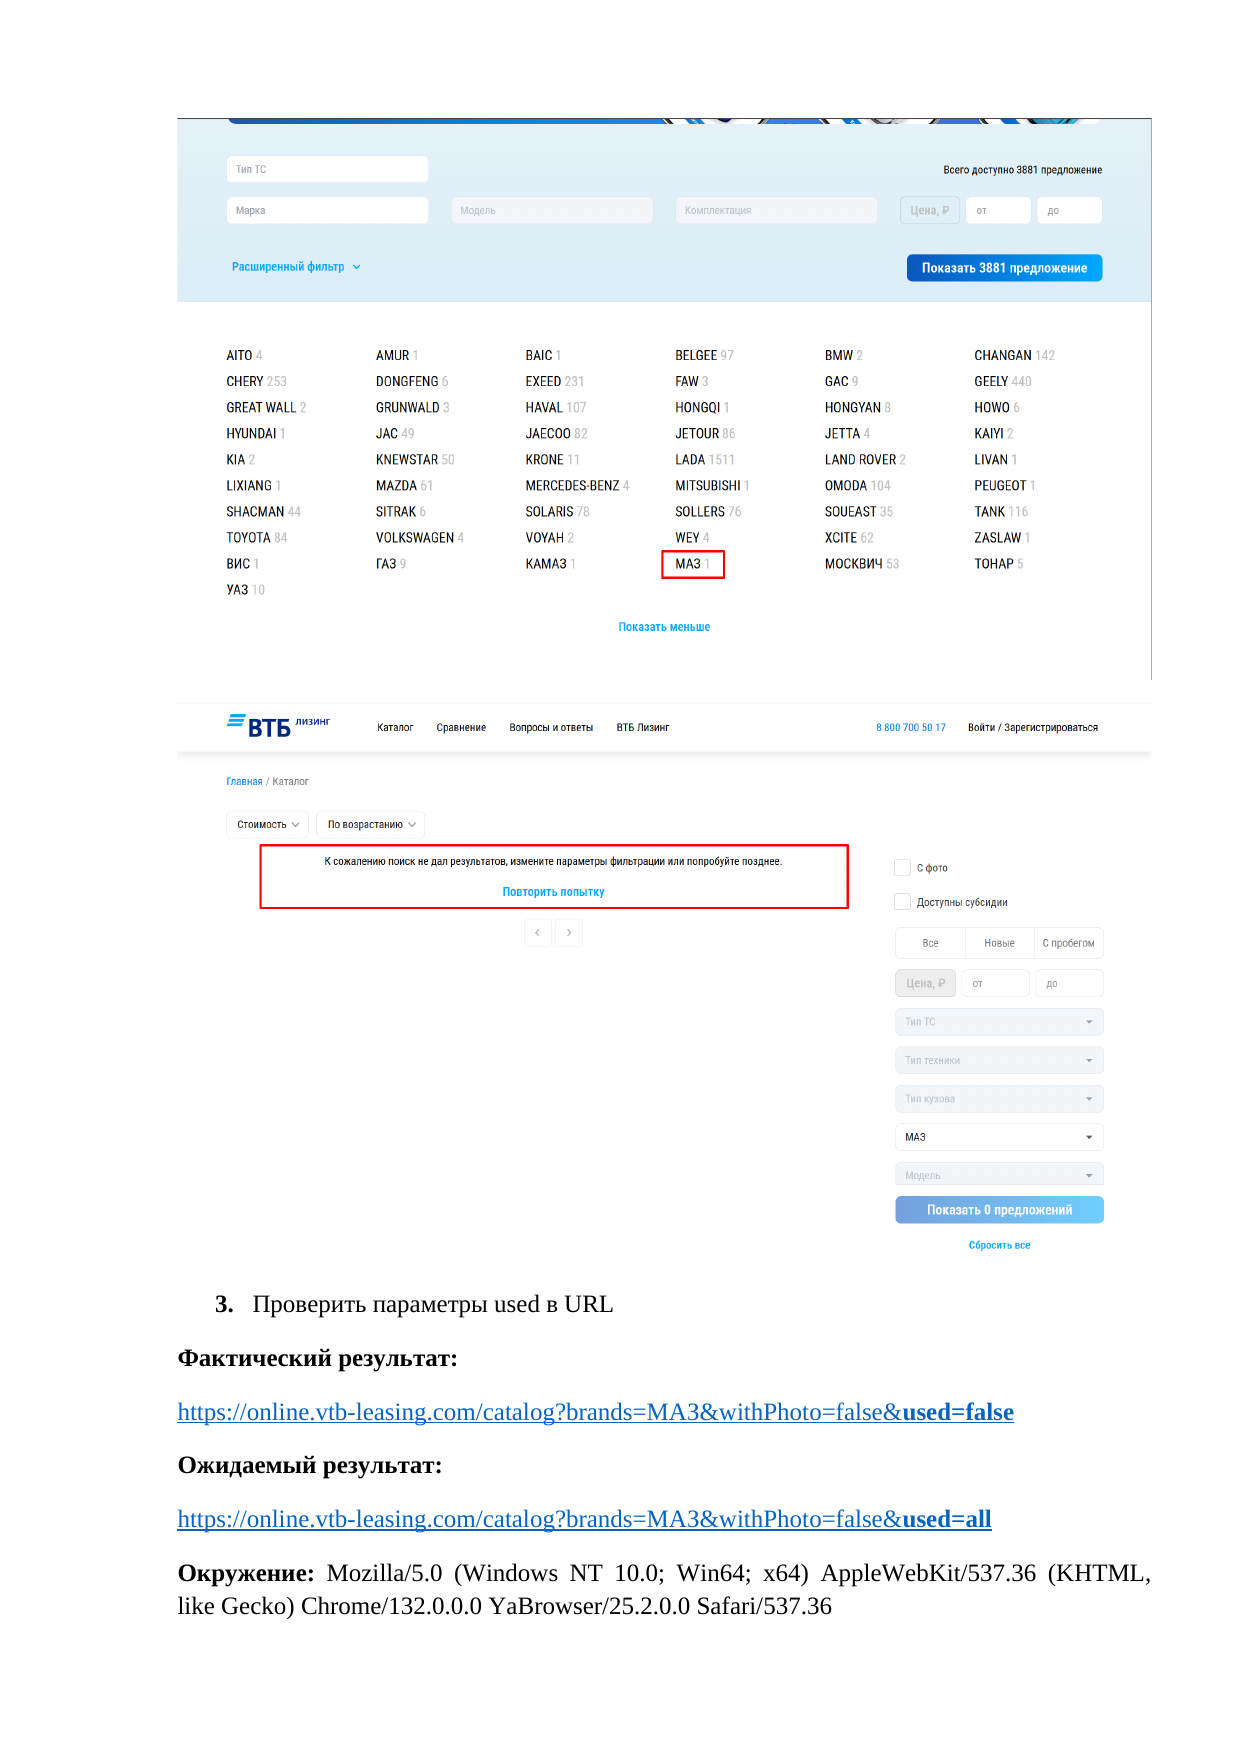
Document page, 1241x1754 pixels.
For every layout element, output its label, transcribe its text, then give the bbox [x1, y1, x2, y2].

text Окружение: Mozilla/5.0 (Windows NT 10.0; Win64; x64) AppleWebKit/537.36 (KHTML, like Gecko) Chrome/132.0.0.0 YaBrowser/25.2.0.0 Safari/537.36 [177, 1558, 1152, 1620]
text https://online.vtb-leasing.com/catalog?brands=МАЗ&withPhoto=false&used=false [177, 1397, 1152, 1426]
text Фактический результат: [177, 1343, 1152, 1372]
list Проверить параметры used в URL [215, 1289, 1152, 1318]
text Ожидаемый результат: [177, 1451, 1152, 1479]
picture [177, 703, 1152, 1265]
picture [177, 118, 1152, 680]
text https://online.vtb-leasing.com/catalog?brands=МАЗ&withPhoto=false&used=all [177, 1504, 1152, 1533]
